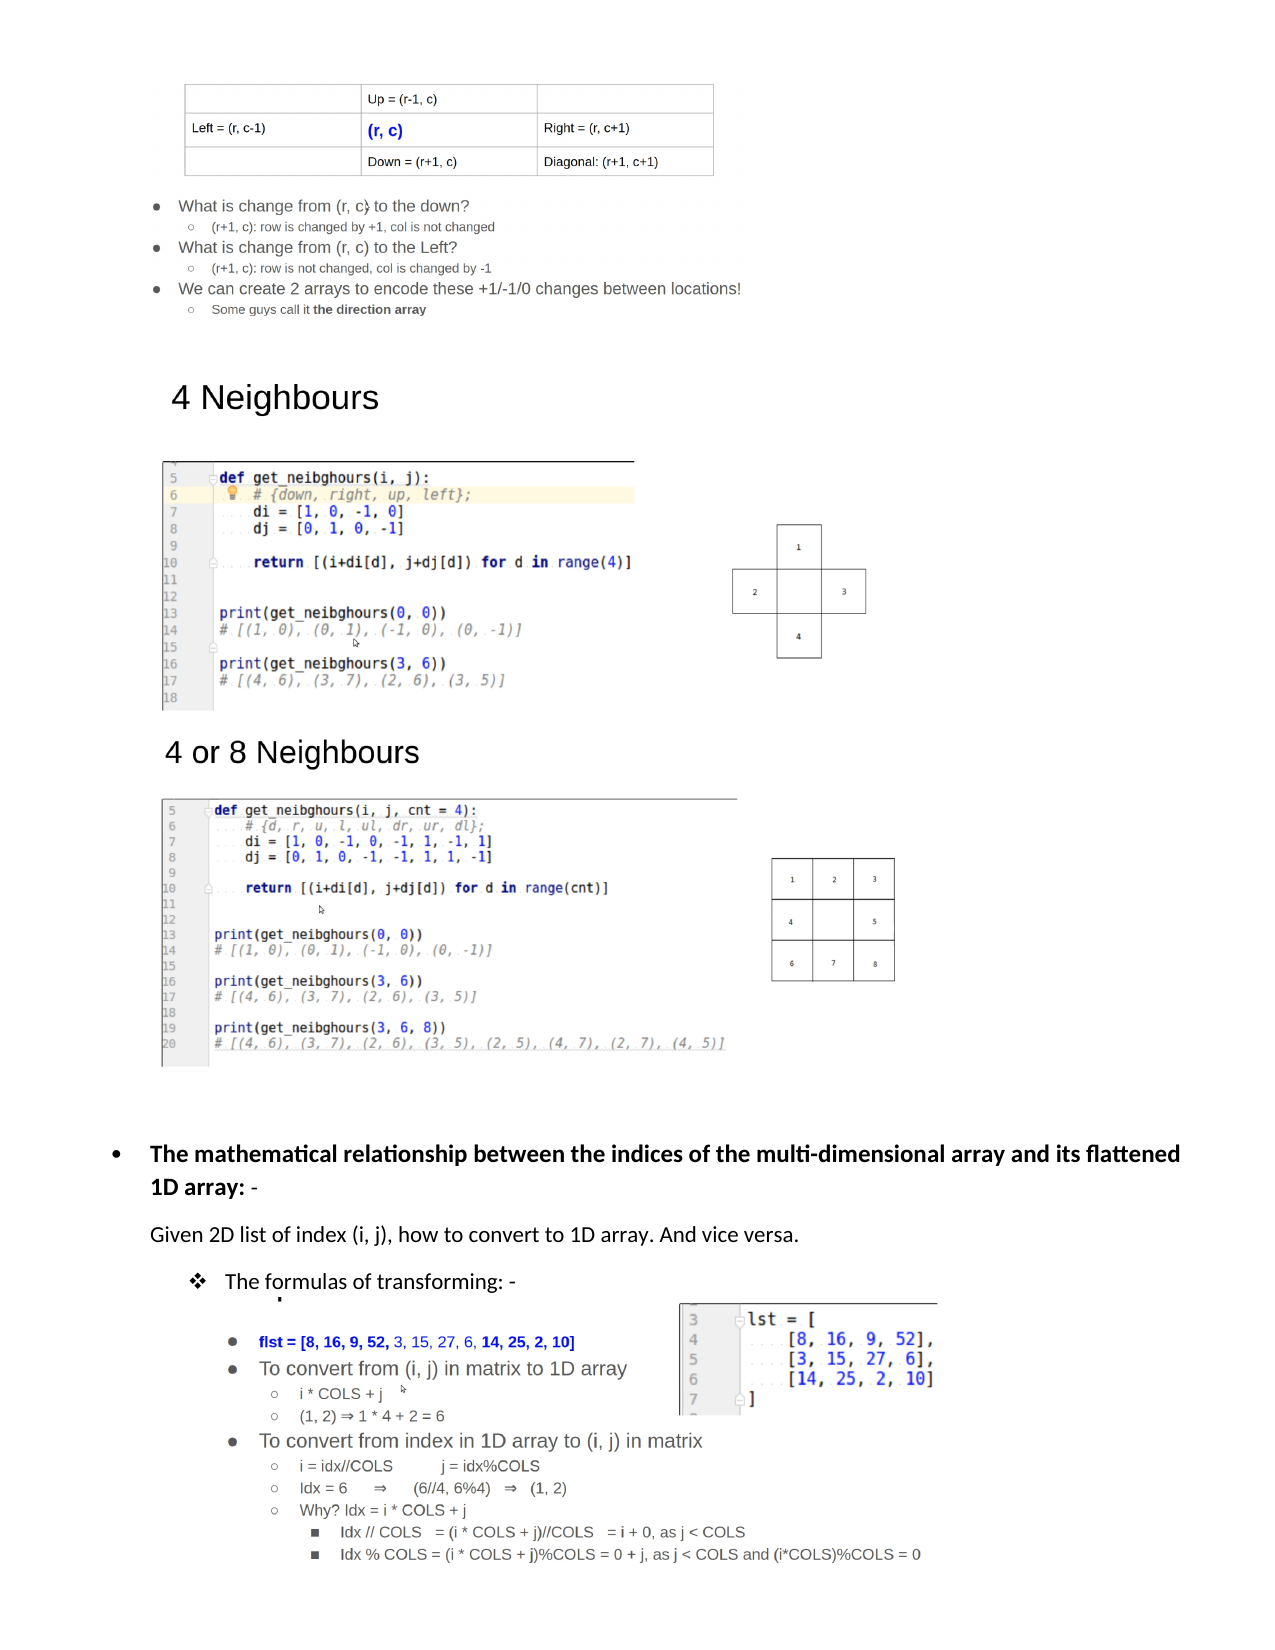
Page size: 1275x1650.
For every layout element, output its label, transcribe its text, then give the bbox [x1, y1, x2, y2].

text Given 2D list of index (i, j), how to convert to 1D array. And vice versa. [75, 1220, 1200, 1248]
picture [150, 380, 871, 716]
list The mathematical relationship between the indices of the multi-dimensional array and its flattened 1D array: - [112, 1138, 1200, 1201]
list The formulas of transforming: - [187, 1267, 1200, 1295]
picture [225, 1297, 938, 1566]
picture [150, 734, 901, 1072]
picture [150, 75, 743, 316]
